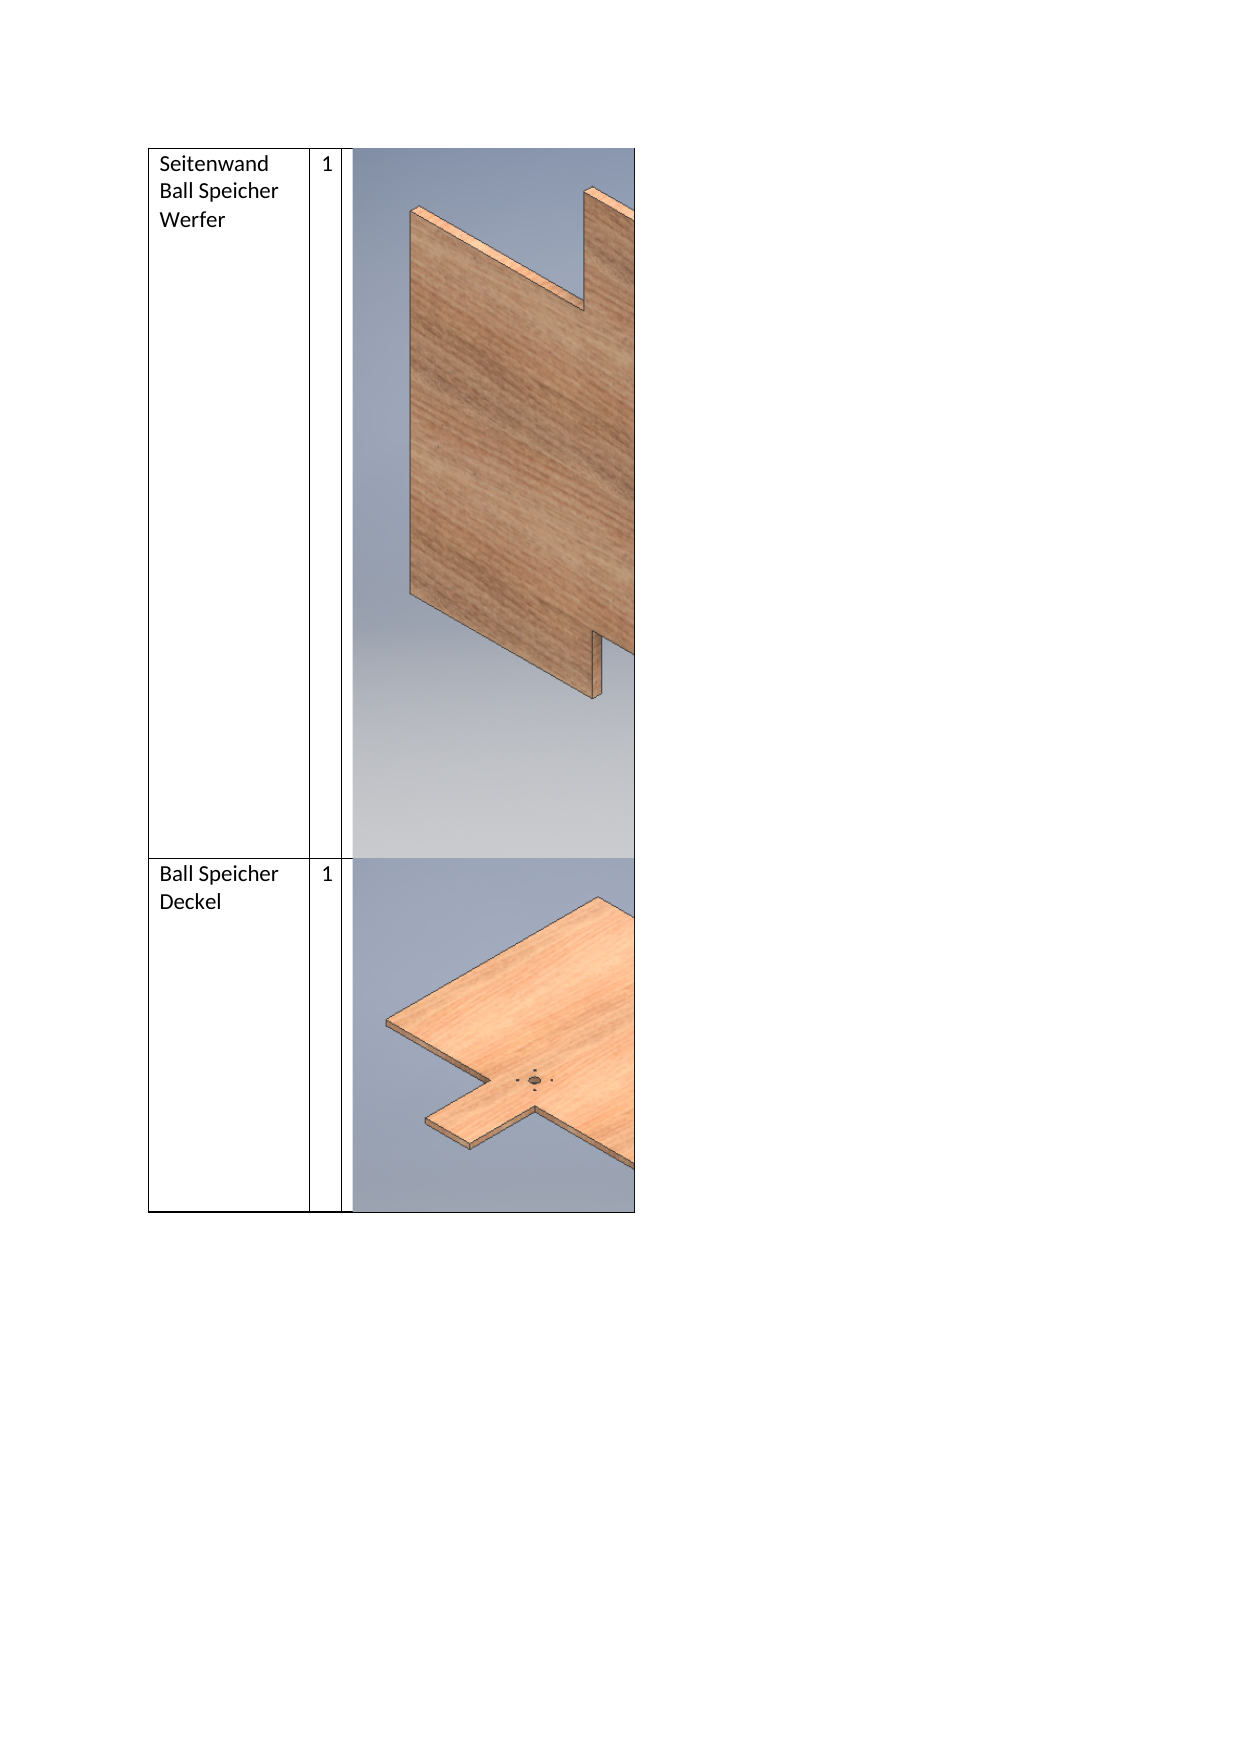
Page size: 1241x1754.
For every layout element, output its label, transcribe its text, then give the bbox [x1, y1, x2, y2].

table_cell Seitenwand Ball Speicher Werfer [149, 149, 309, 858]
table_cell 1 [310, 149, 341, 858]
table_cell [342, 859, 352, 1211]
table_cell [342, 149, 352, 858]
table_cell Ball Speicher Deckel [149, 859, 309, 1211]
table_cell 1 [310, 859, 341, 1211]
picture [352, 148, 635, 1212]
